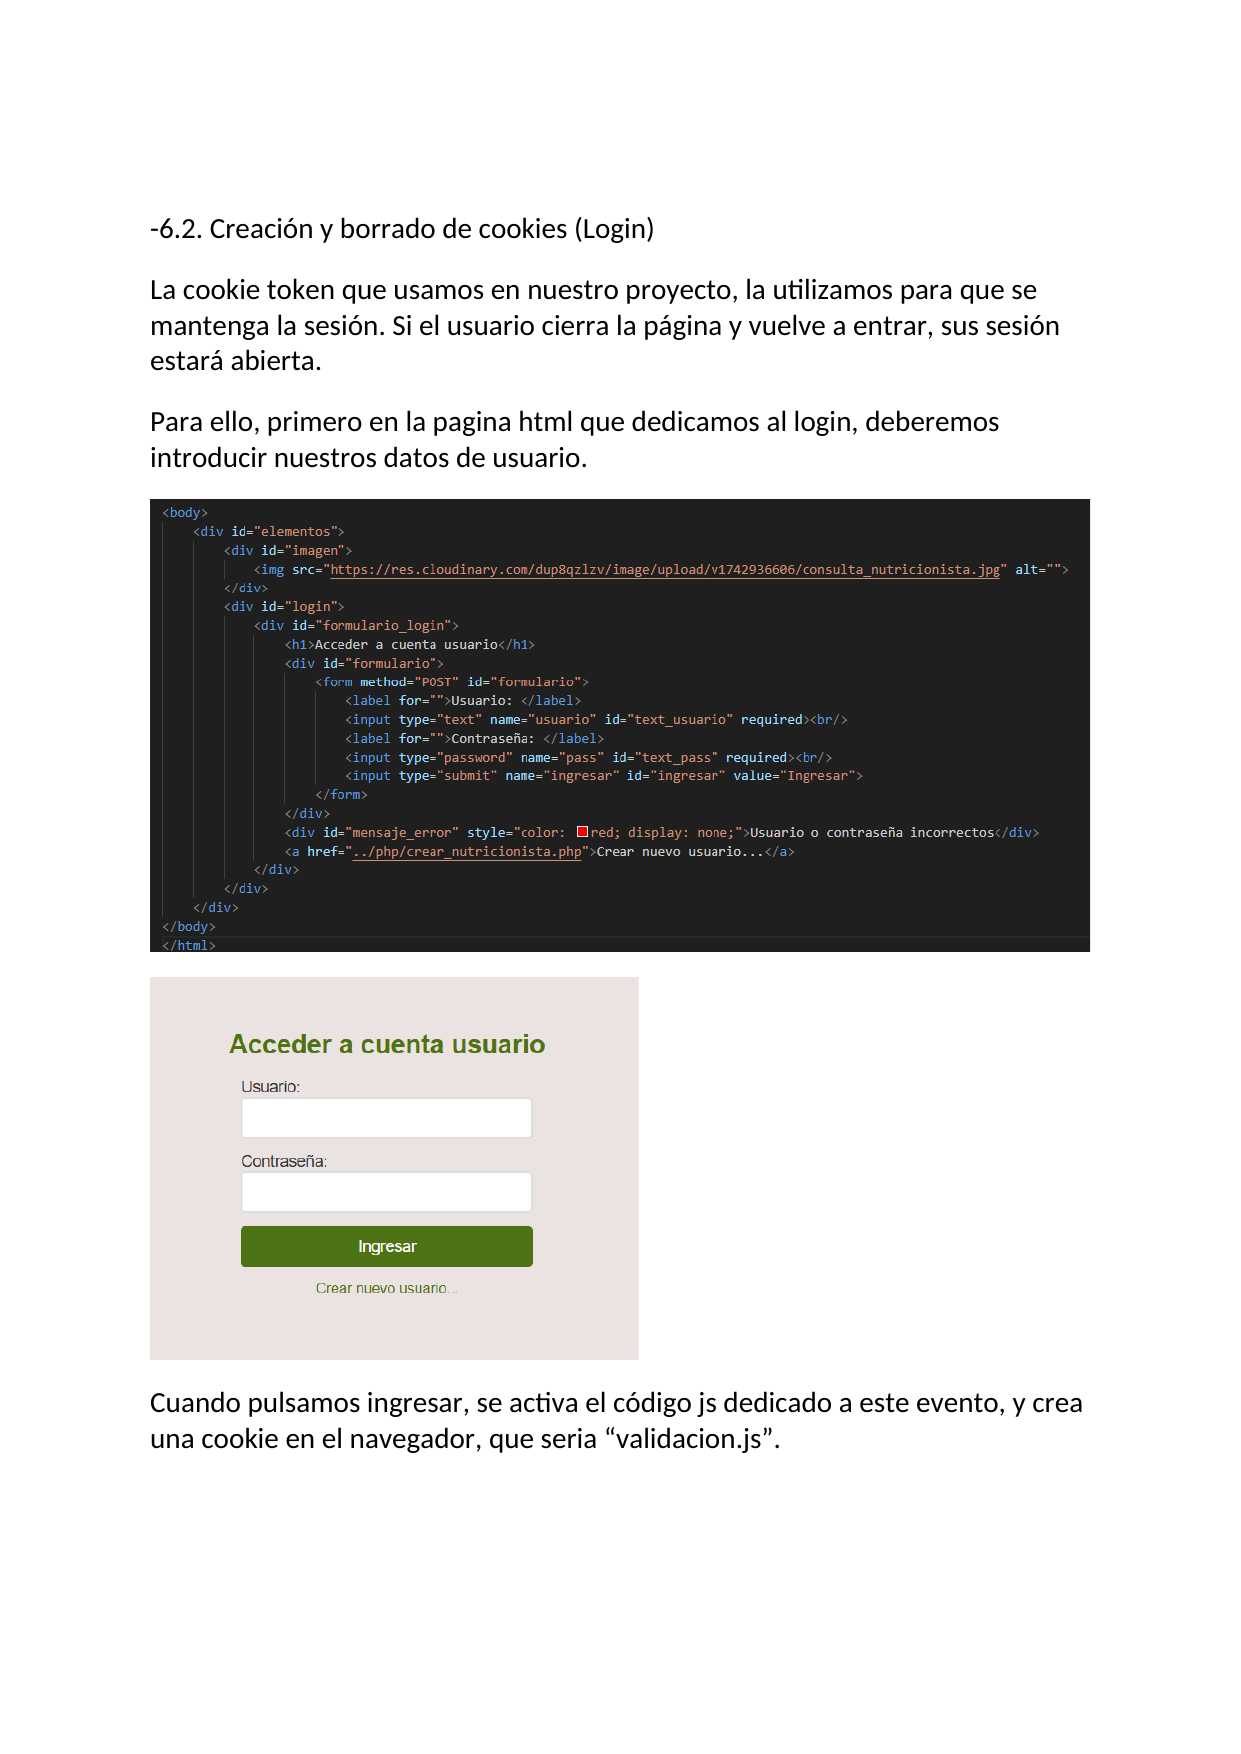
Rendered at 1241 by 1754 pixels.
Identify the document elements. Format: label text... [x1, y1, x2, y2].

text La cookie token que usamos en nuestro proyecto, la utilizamos para que se mantenga la sesión. Si el usuario cierra la página y vuelve a entrar, sus sesión estará abierta. [150, 271, 1090, 378]
text Para ello, primero en la pagina html que dedicamos al login, deberemos introducir nuestros datos de usuario. [150, 403, 1090, 474]
text -6.2. Creación y borrado de cookies (Login) [150, 211, 1090, 246]
picture [150, 977, 639, 1360]
text Cuando pulsamos ingresar, se activa el código js dedicado a este evento, y crea una cookie en el navegador, que seria “validacion.js”. [150, 1384, 1090, 1456]
picture [150, 499, 1091, 952]
